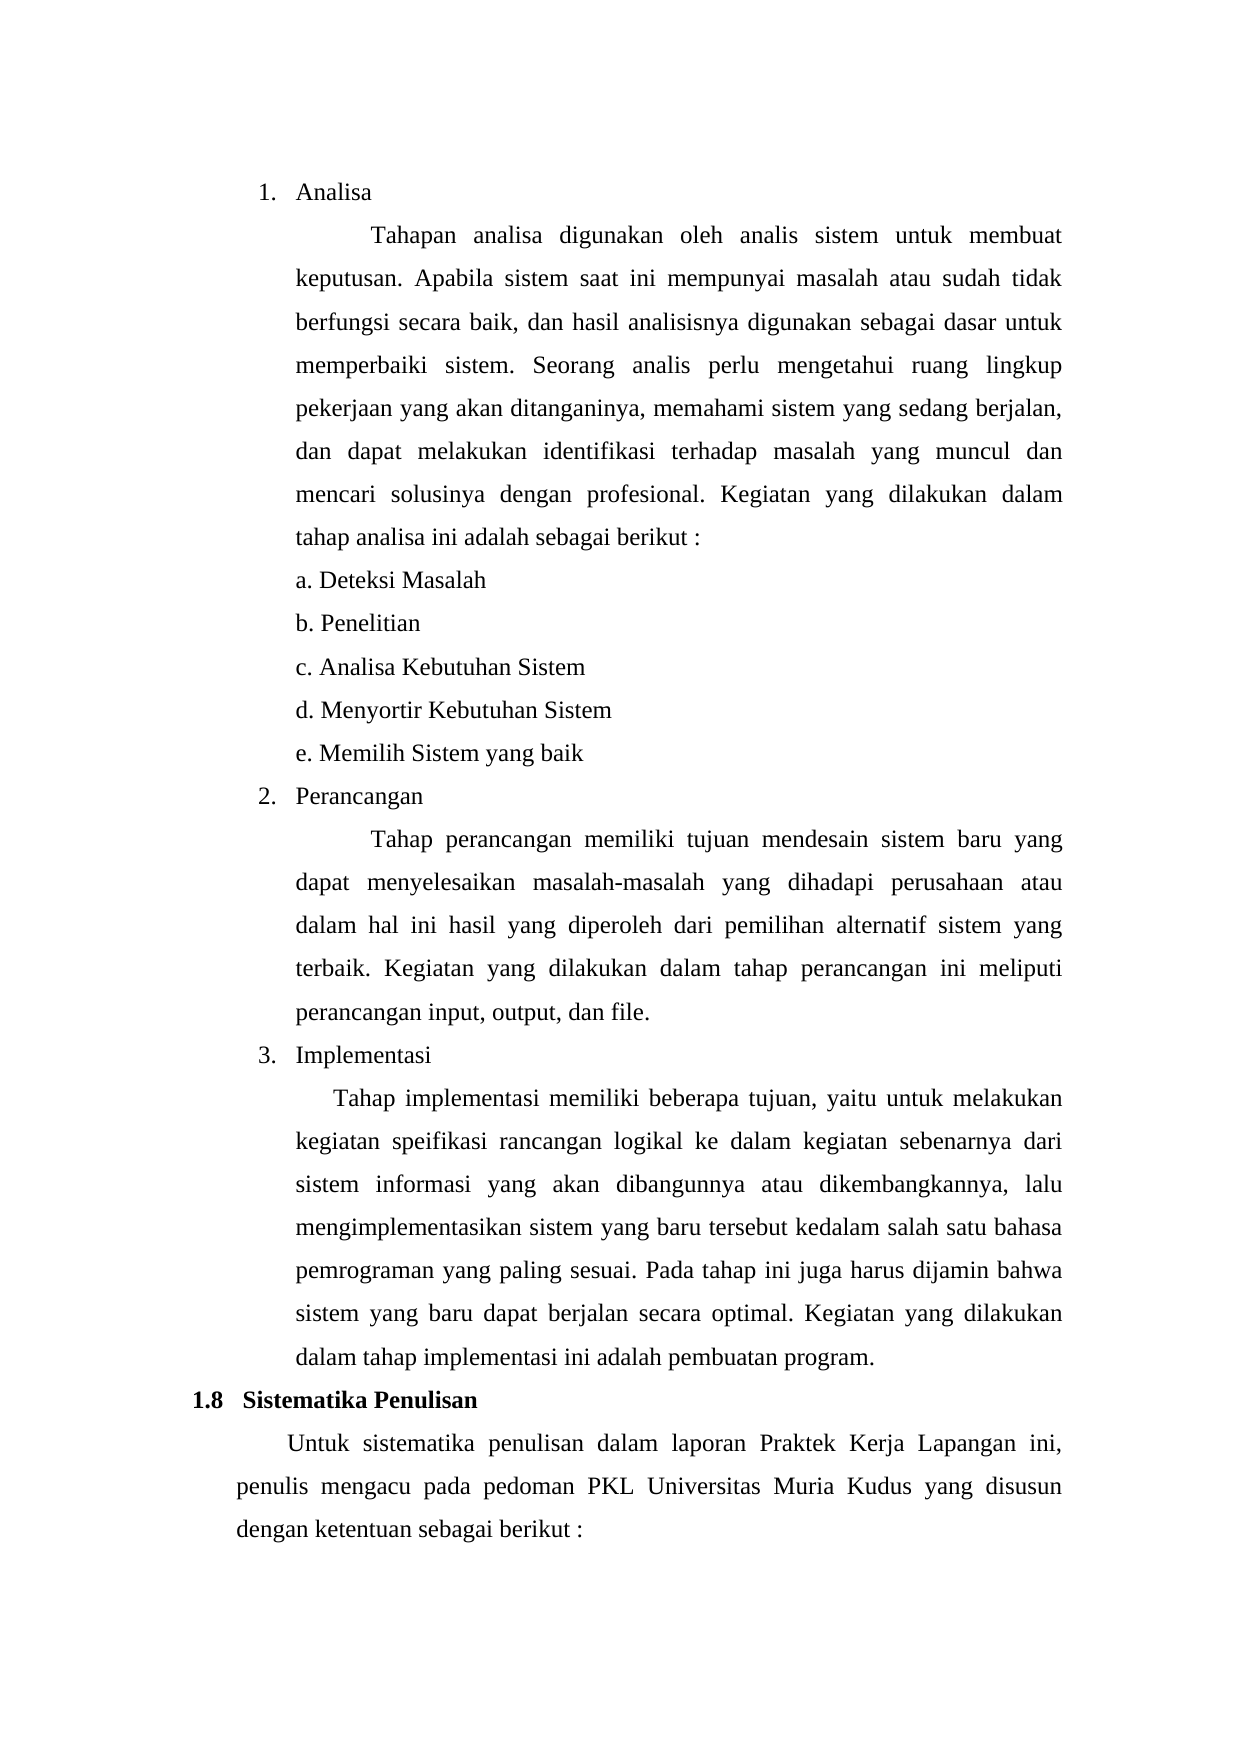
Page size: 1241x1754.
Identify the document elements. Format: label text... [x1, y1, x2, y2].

list Tahap perancangan memiliki tujuan mendesain sistem baru yang dapat menyelesaikan masalah-masalah yang dihadapi perusahaan atau dalam hal ini hasil yang diperoleh dari pemilihan alternatif sistem yang terbaik. Kegiatan yang dilakukan dalam tahap perancangan ini meliputi perancangan input, output, dan file. [295, 824, 1063, 1025]
text Tahapan analisa digunakan oleh analis sistem untuk membuat keputusan. Apabila sistem saat ini mempunyai masalah atau sudah tidak berfungsi secara baik, dan hasil analisisnya digunakan sebagai dasar untuk memperbaiki sistem. Seorang analis perlu mengetahui ruang lingkup pekerjaan yang akan ditanganinya, memahami sistem yang sedang berjalan, dan dapat melakukan identifikasi terhadap masalah yang muncul dan mencari solusinya dengan profesional. Kegiatan yang dilakukan dalam tahap analisa ini adalah sebagai berikut : [295, 220, 1063, 551]
list d. Menyortir Kebutuhan Sistem [295, 695, 1063, 723]
list Untuk sistematika penulisan dalam laporan Praktek Kerja Lapangan ini, penulis mengacu pada pedoman PKL Universitas Muria Kudus yang disusun dengan ketentuan sebagai berikut : [236, 1428, 1063, 1543]
list b. Penelitian [295, 608, 1063, 637]
list Analisa [258, 177, 1063, 206]
list Sistematika Penulisan [192, 1385, 1063, 1413]
list Perancangan [258, 781, 1063, 810]
list Implementasi [258, 1040, 1063, 1068]
list a. Deteksi Masalah [295, 565, 1063, 594]
list Tahap implementasi memiliki beberapa tujuan, yaitu untuk melakukan kegiatan speifikasi rancangan logikal ke dalam kegiatan sebenarnya dari sistem informasi yang akan dibangunnya atau dikembangkannya, lalu mengimplementasikan sistem yang baru tersebut kedalam salah satu bahasa pemrograman yang paling sesuai. Pada tahap ini juga harus dijamin bahwa sistem yang baru dapat berjalan secara optimal. Kegiatan yang dilakukan dalam tahap implementasi ini adalah pembuatan program. [295, 1083, 1063, 1370]
list c. Analisa Kebutuhan Sistem [295, 652, 1063, 680]
list e. Memilih Sistem yang baik [295, 738, 1063, 767]
